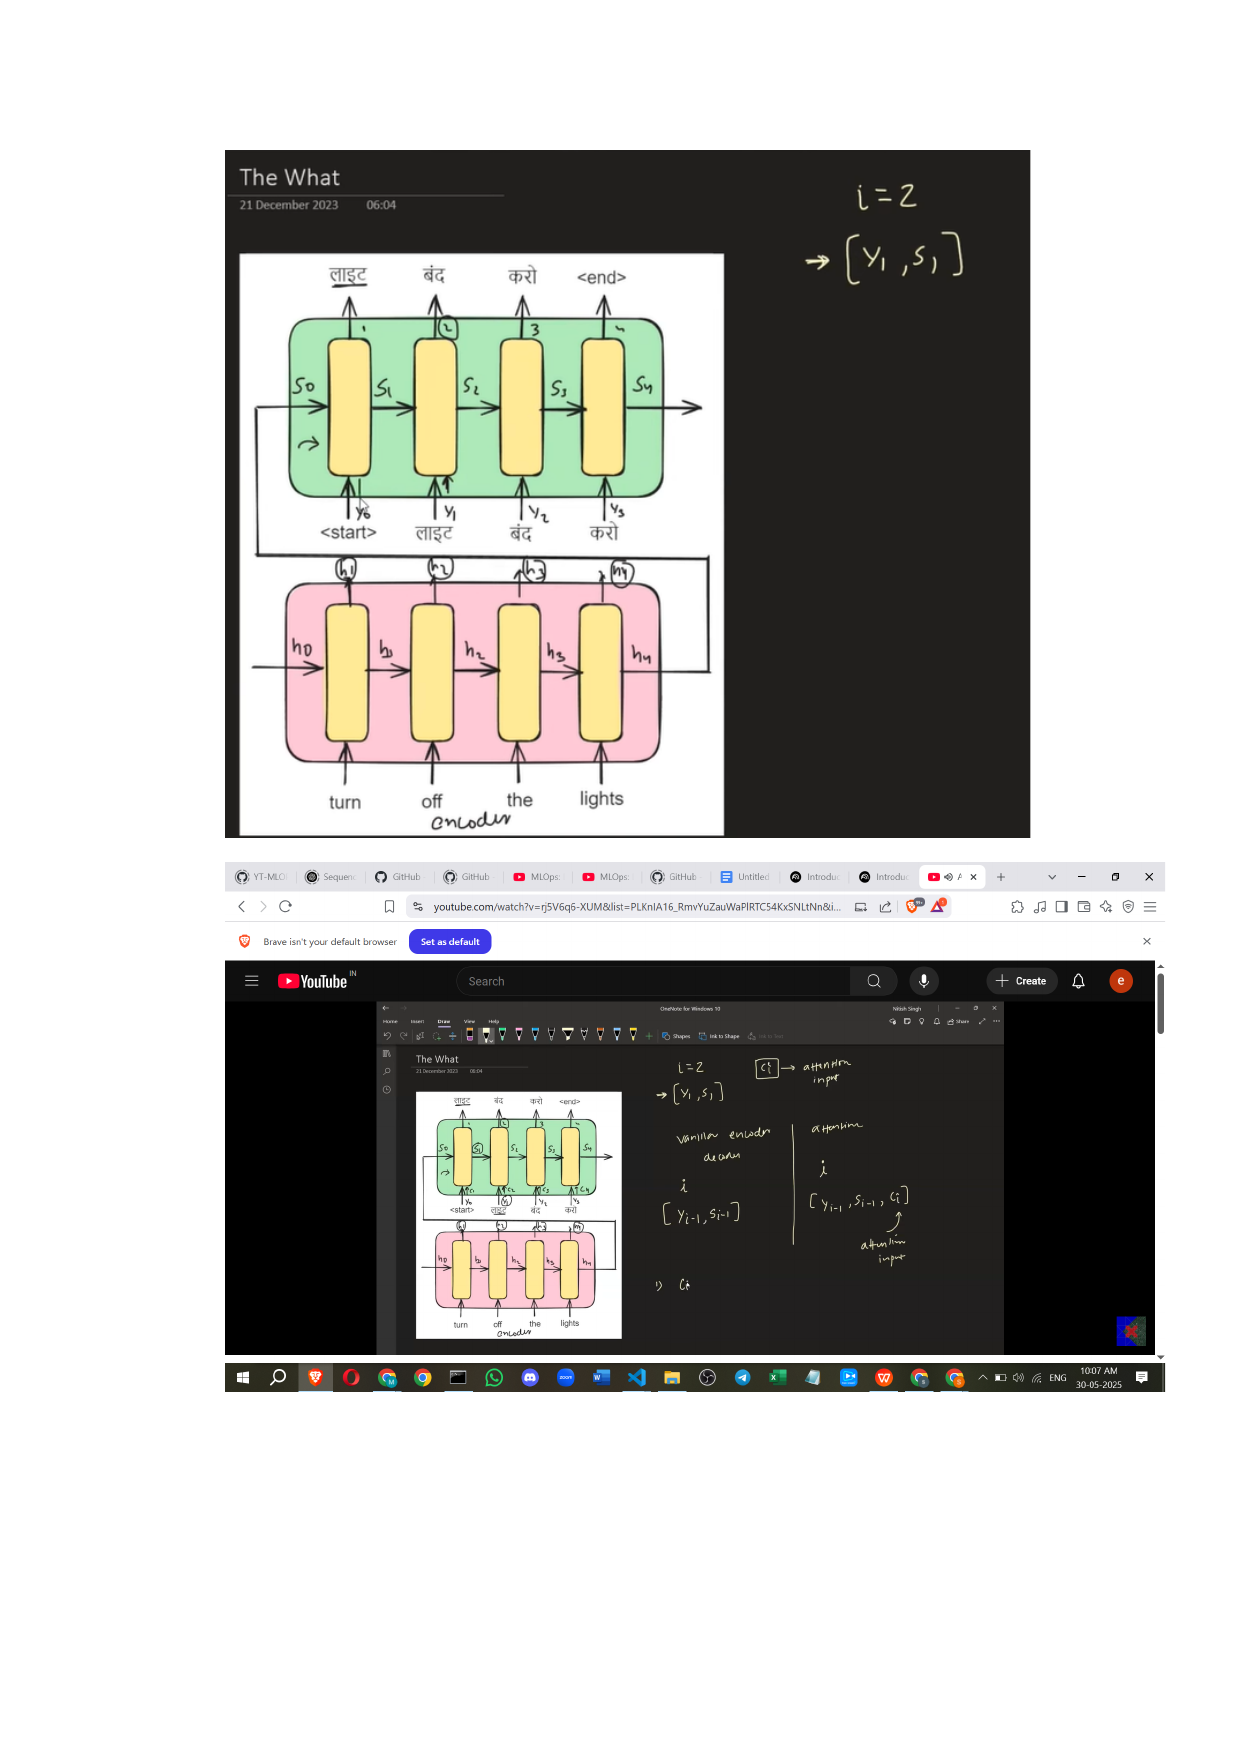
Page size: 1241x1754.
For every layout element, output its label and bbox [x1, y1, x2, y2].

picture [225, 862, 1166, 1392]
picture [225, 150, 1031, 838]
